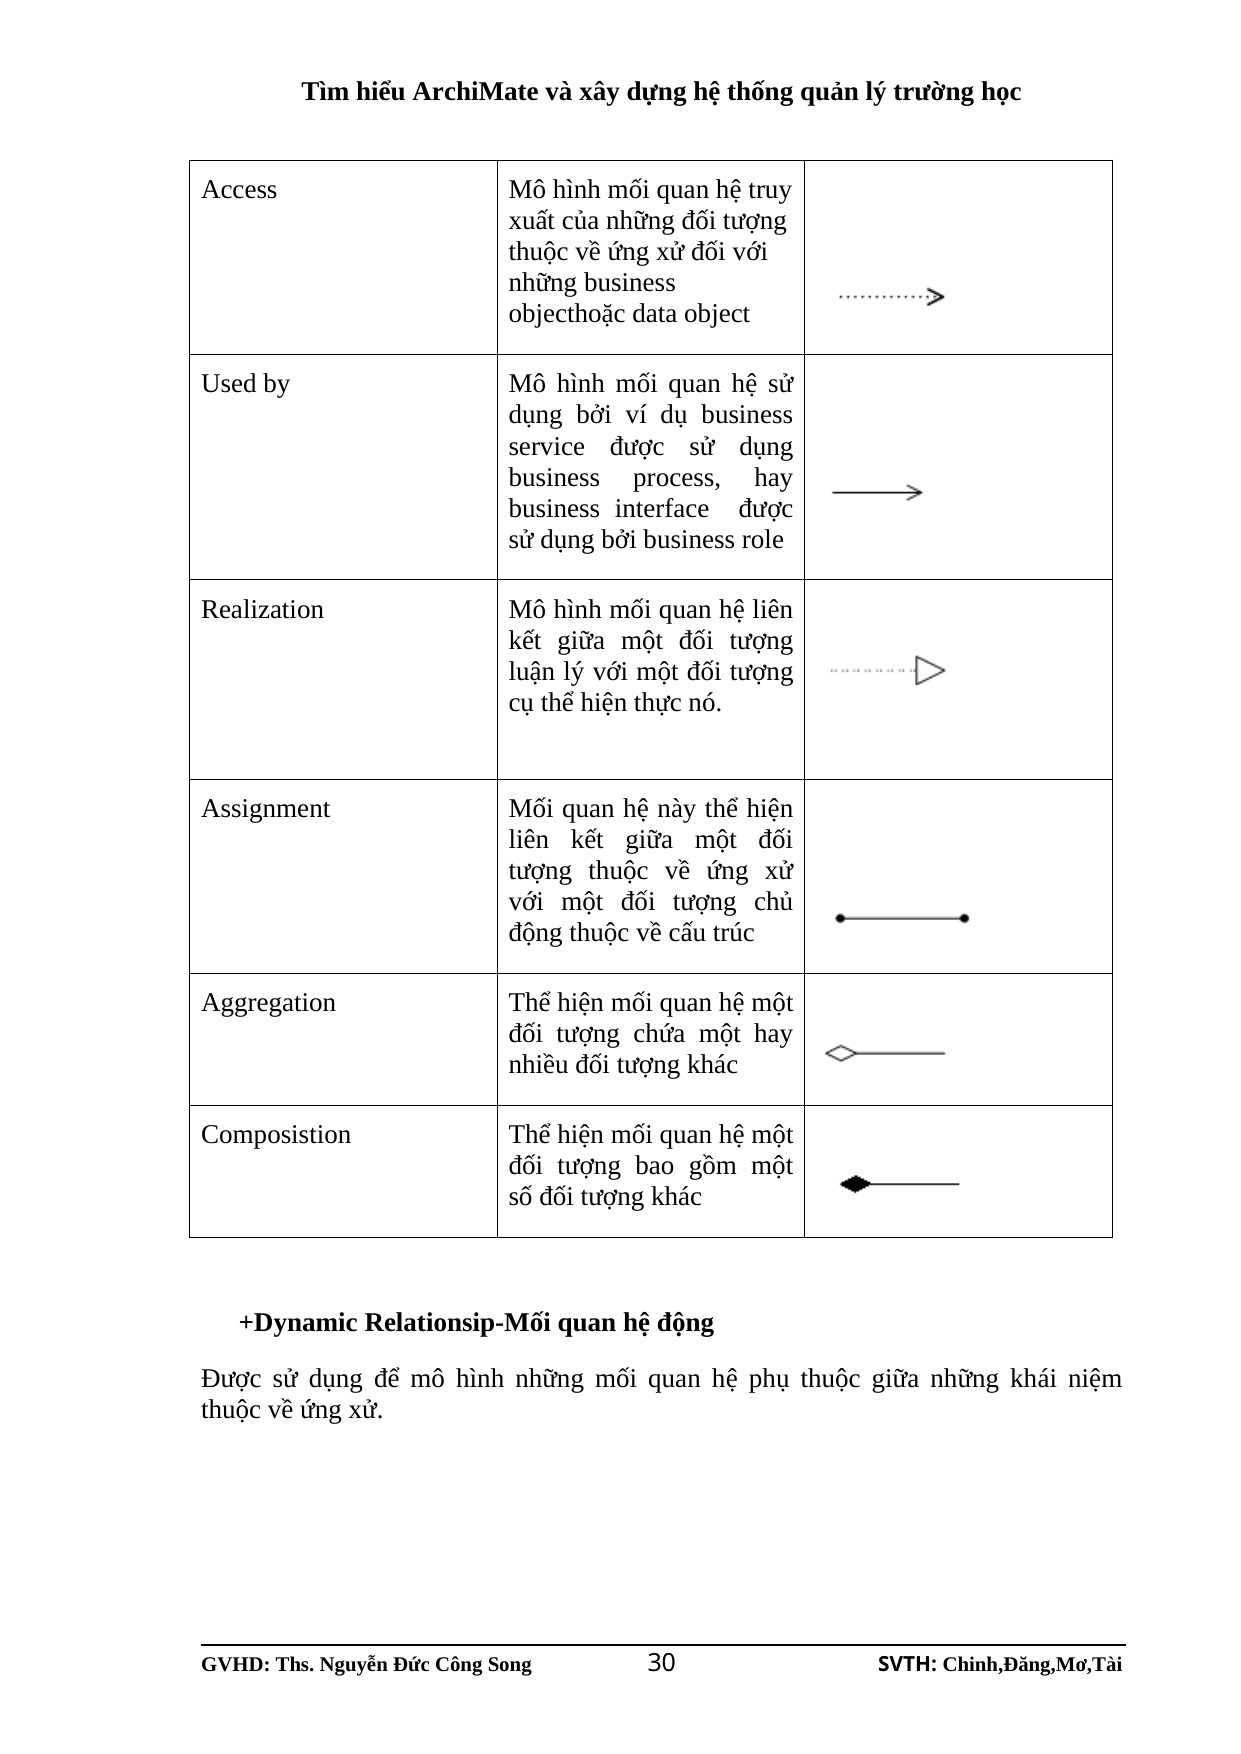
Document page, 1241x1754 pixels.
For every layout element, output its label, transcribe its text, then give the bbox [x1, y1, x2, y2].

table_cell [805, 580, 1112, 778]
table_cell [805, 355, 1112, 579]
picture [815, 479, 935, 507]
table_cell [805, 974, 1112, 1105]
table_cell [805, 1106, 1112, 1237]
text Được sử dụng để mô hình những mối quan hệ phụ thuộc giữa những khái niệm thuộc về ứng xử. [201, 1362, 1122, 1425]
picture [815, 648, 962, 698]
table_cell Used by [190, 355, 497, 579]
table_cell Thể hiện mối quan hệ một đối tượng bao gồm một số đối tượng khác [498, 1106, 804, 1237]
table_cell [805, 161, 1112, 354]
table_cell Aggregation [190, 974, 497, 1105]
table_cell Composistion [190, 1106, 497, 1237]
table_cell Mô hình mối quan hệ truy xuất của những đối tượng thuộc về ứng xử đối với những business objecthoặc data object [498, 161, 804, 354]
picture [815, 1042, 955, 1076]
table_cell Access [190, 161, 497, 354]
table_cell Mô hình mối quan hệ liên kết giữa một đối tượng luận lý với một đối tượng cụ thể hiện thực nó. [498, 580, 804, 778]
picture [815, 1174, 977, 1203]
list +Dynamic Relationsip-Mối quan hệ động [238, 1306, 1122, 1337]
picture [815, 904, 990, 936]
table_cell Assignment [190, 780, 497, 973]
table_cell Thể hiện mối quan hệ một đối tượng chứa một hay nhiều đối tượng khác [498, 974, 804, 1105]
table_cell [805, 780, 1112, 973]
table_cell Mối quan hệ này thể hiện liên kết giữa một đối tượng thuộc về ứng xử với một đối tượng chủ động thuộc về cấu trúc [498, 780, 804, 973]
table_cell Realization [190, 580, 497, 778]
table_cell Mô hình mối quan hệ sử dụng bởi ví dụ business service được sử dụng business process, hay business interface được sử dụng bởi business role [498, 355, 804, 579]
picture [815, 285, 971, 312]
